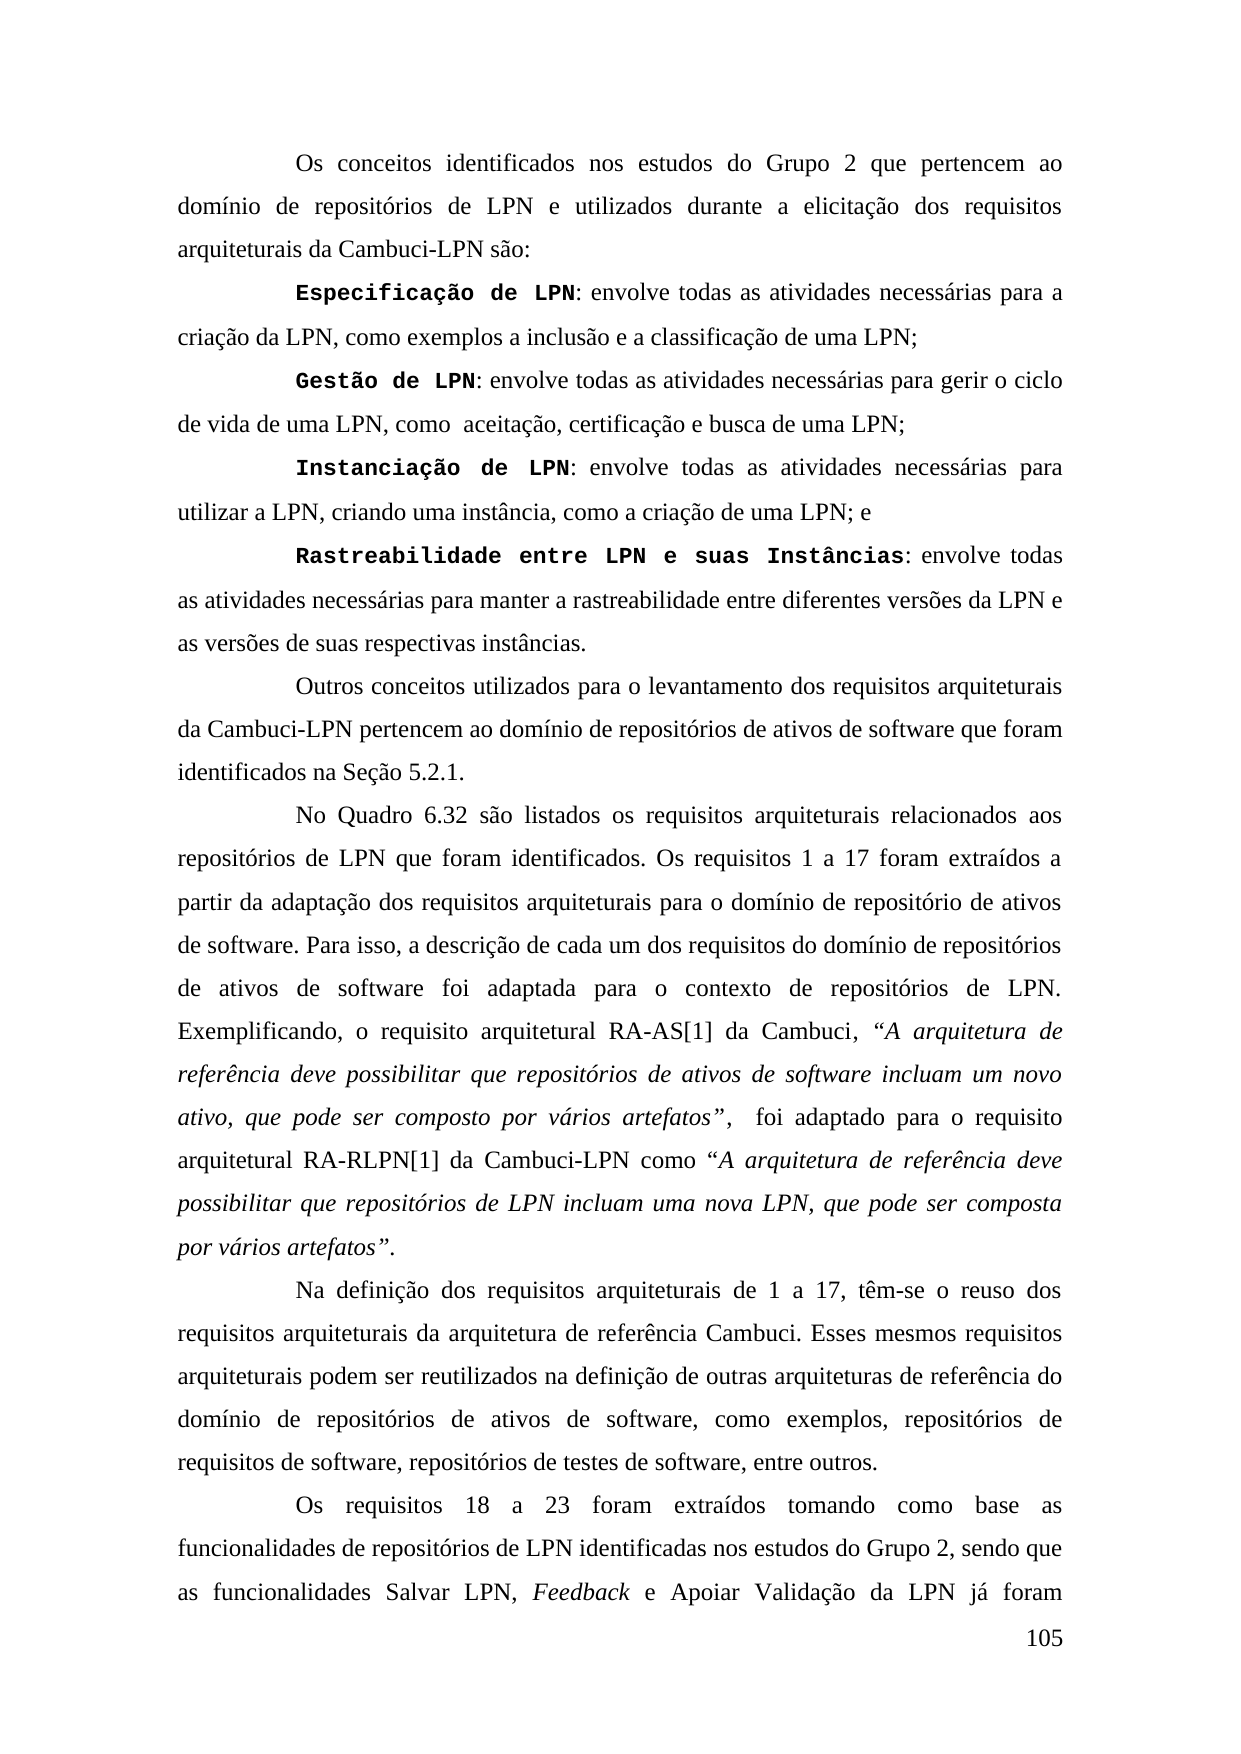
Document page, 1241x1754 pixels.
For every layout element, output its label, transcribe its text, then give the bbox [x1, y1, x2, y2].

text Gestão de LPN: envolve todas as atividades necessárias para gerir o ciclo de vida de uma LPN, como aceitação, certificação e busca de uma LPN; [177, 365, 1063, 438]
text Outros conceitos utilizados para o levantamento dos requisitos arquiteturais da Cambuci-LPN pertencem ao domínio de repositórios de ativos de software que foram identificados na Seção 5.2.1. [177, 671, 1063, 786]
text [177, 1490, 1063, 1605]
text Instanciação de LPN: envolve todas as atividades necessárias para utilizar a LPN, criando uma instância, como a criação de uma LPN; e [177, 452, 1063, 526]
text Especificação de LPN: envolve todas as atividades necessárias para a criação da LPN, como exemplos a inclusão e a classificação de uma LPN; [177, 277, 1063, 350]
text Os conceitos identificados nos estudos do Grupo 2 que pertencem ao domínio de repositórios de LPN e utilizados durante a elicitação dos requisitos arquiteturais da Cambuci-LPN são: [177, 148, 1063, 263]
text Na definição dos requisitos arquiteturais de 1 a 17, têm-se o reuso dos requisitos arquiteturais da arquitetura de referência Cambuci. Esses mesmos requisitos arquiteturais podem ser reutilizados na definição de outras arquiteturas de referência do domínio de repositórios de ativos de software, como exemplos, repositórios de requisitos de software, repositórios de testes de software, entre outros. [177, 1275, 1063, 1476]
text Rastreabilidade entre LPN e suas Instâncias: envolve todas as atividades necessárias para manter a rastreabilidade entre diferentes versões da LPN e as versões de suas respectivas instâncias. [177, 540, 1063, 657]
